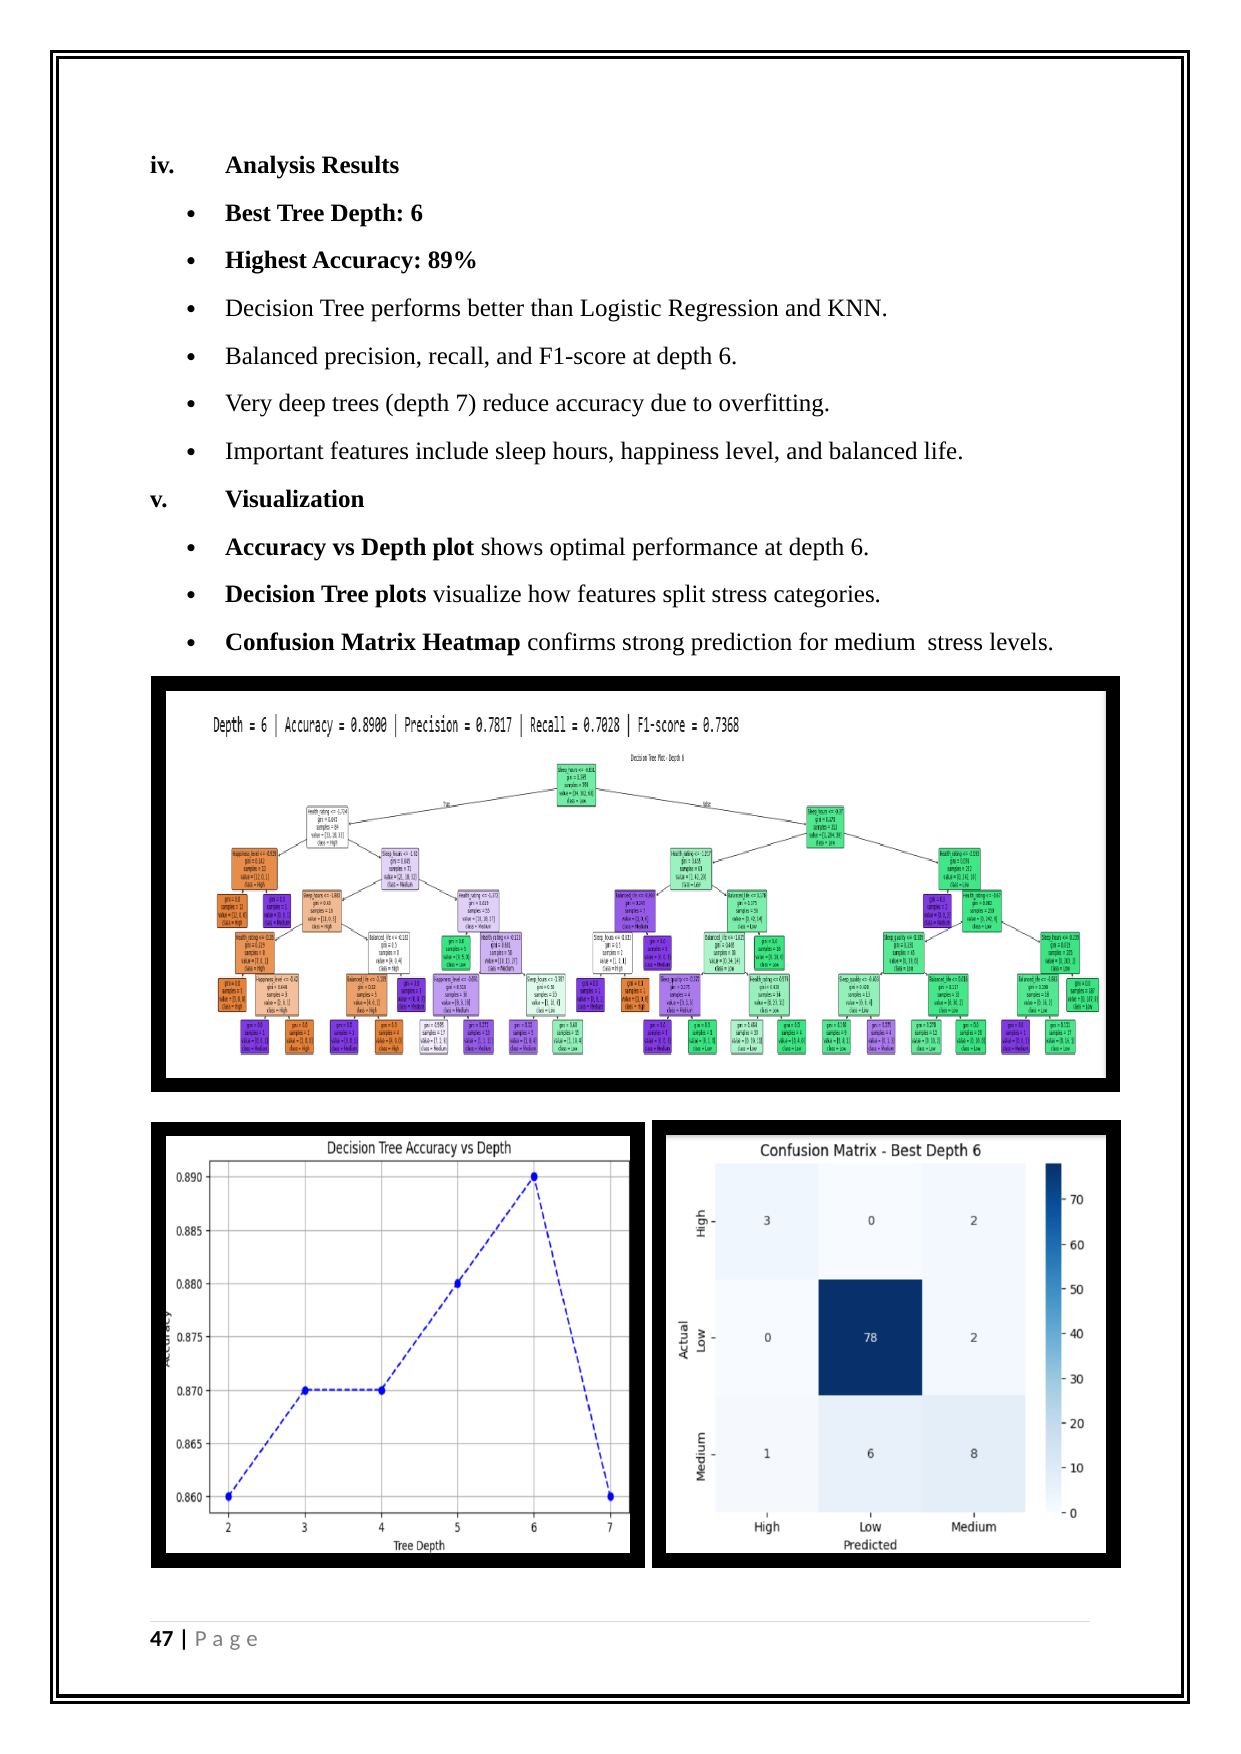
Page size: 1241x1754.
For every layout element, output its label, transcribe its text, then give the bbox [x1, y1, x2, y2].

list Highest Accuracy: 89% [187, 245, 1090, 274]
list Analysis Results [150, 150, 1090, 179]
list Balanced precision, recall, and F1-score at depth 6. [187, 341, 1090, 369]
list Decision Tree performs better than Logistic Regression and KNN. [187, 293, 1090, 322]
picture [166, 1136, 630, 1553]
picture [666, 1135, 1106, 1553]
picture [166, 691, 1106, 1078]
list Visualization [150, 484, 1090, 513]
list Accuracy vs Depth plot shows optimal performance at depth 6. [187, 532, 1090, 560]
list Very deep trees (depth 7) reduce accuracy due to overfitting. [187, 388, 1090, 417]
list Best Tree Depth: 6 [187, 198, 1090, 226]
list Confusion Matrix Heatmap confirms strong prediction for medium stress levels. [187, 627, 1090, 656]
list Decision Tree plots visualize how features split stress categories. [187, 579, 1090, 608]
list Important features include sleep hours, happiness level, and balanced life. [187, 436, 1090, 465]
